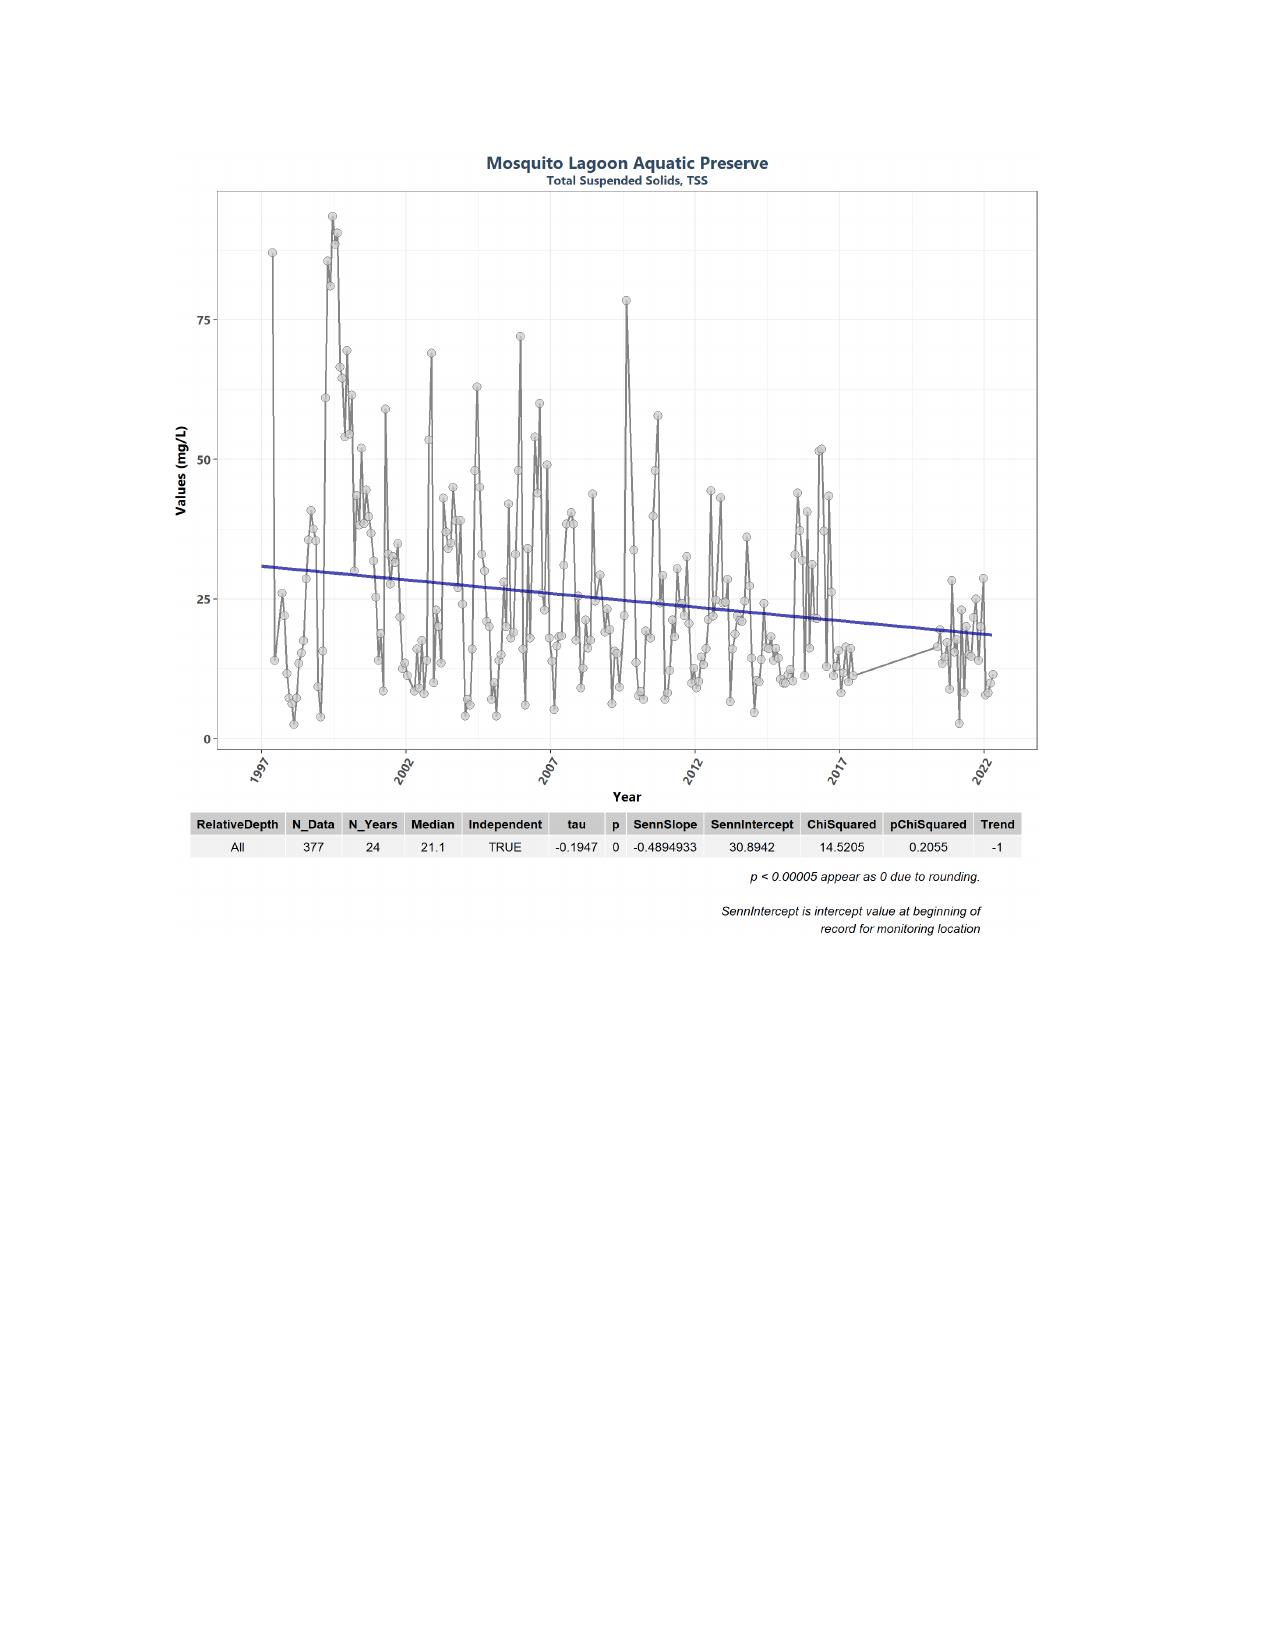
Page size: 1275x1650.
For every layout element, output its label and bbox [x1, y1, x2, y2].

picture [168, 150, 1044, 938]
